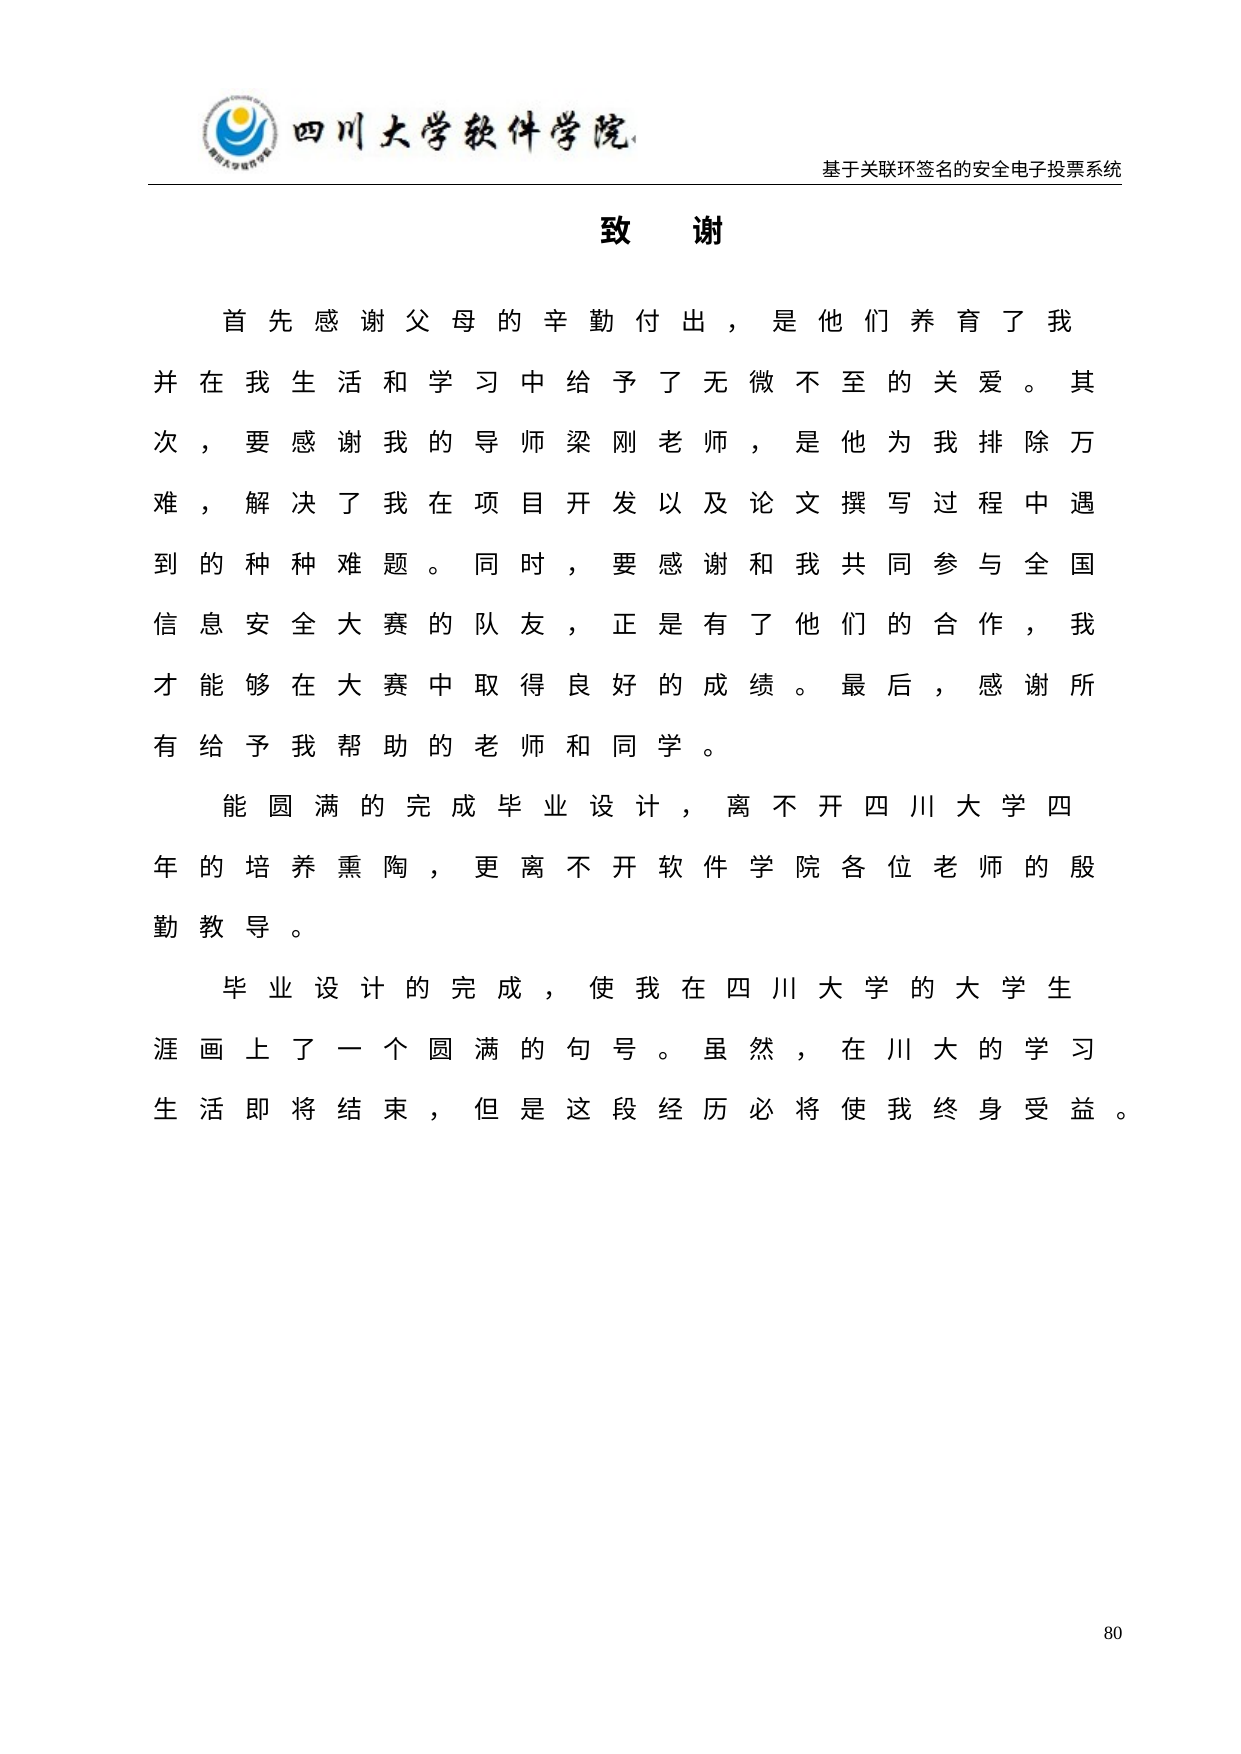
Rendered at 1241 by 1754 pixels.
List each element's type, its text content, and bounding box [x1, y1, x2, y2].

text 能圆满的完成毕业设计，离不开四川大学四年的培养熏陶，更离不开软件学院各位老师的殷勤教导。 [154, 774, 1116, 956]
subtitle 致 谢 [154, 198, 1116, 259]
picture [197, 88, 639, 177]
text 毕业设计的完成，使我在四川大学的大学生涯画上了一个圆满的句号。虽然，在川大的学习生活即将结束，但是这段经历必将使我终身受益。 [154, 956, 1116, 1138]
text 首先感谢父母的辛勤付出，是他们养育了我并在我生活和学习中给予了无微不至的关爱。其次，要感谢我的导师梁刚老师，是他为我排除万难，解决了我在项目开发以及论文撰写过程中遇到的种种难题。同时，要感谢和我共同参与全国信息安全大赛的队友，正是有了他们的合作，我才能够在大赛中取得良好的成绩。最后，感谢所有给予我帮助的老师和同学。 [154, 289, 1116, 774]
